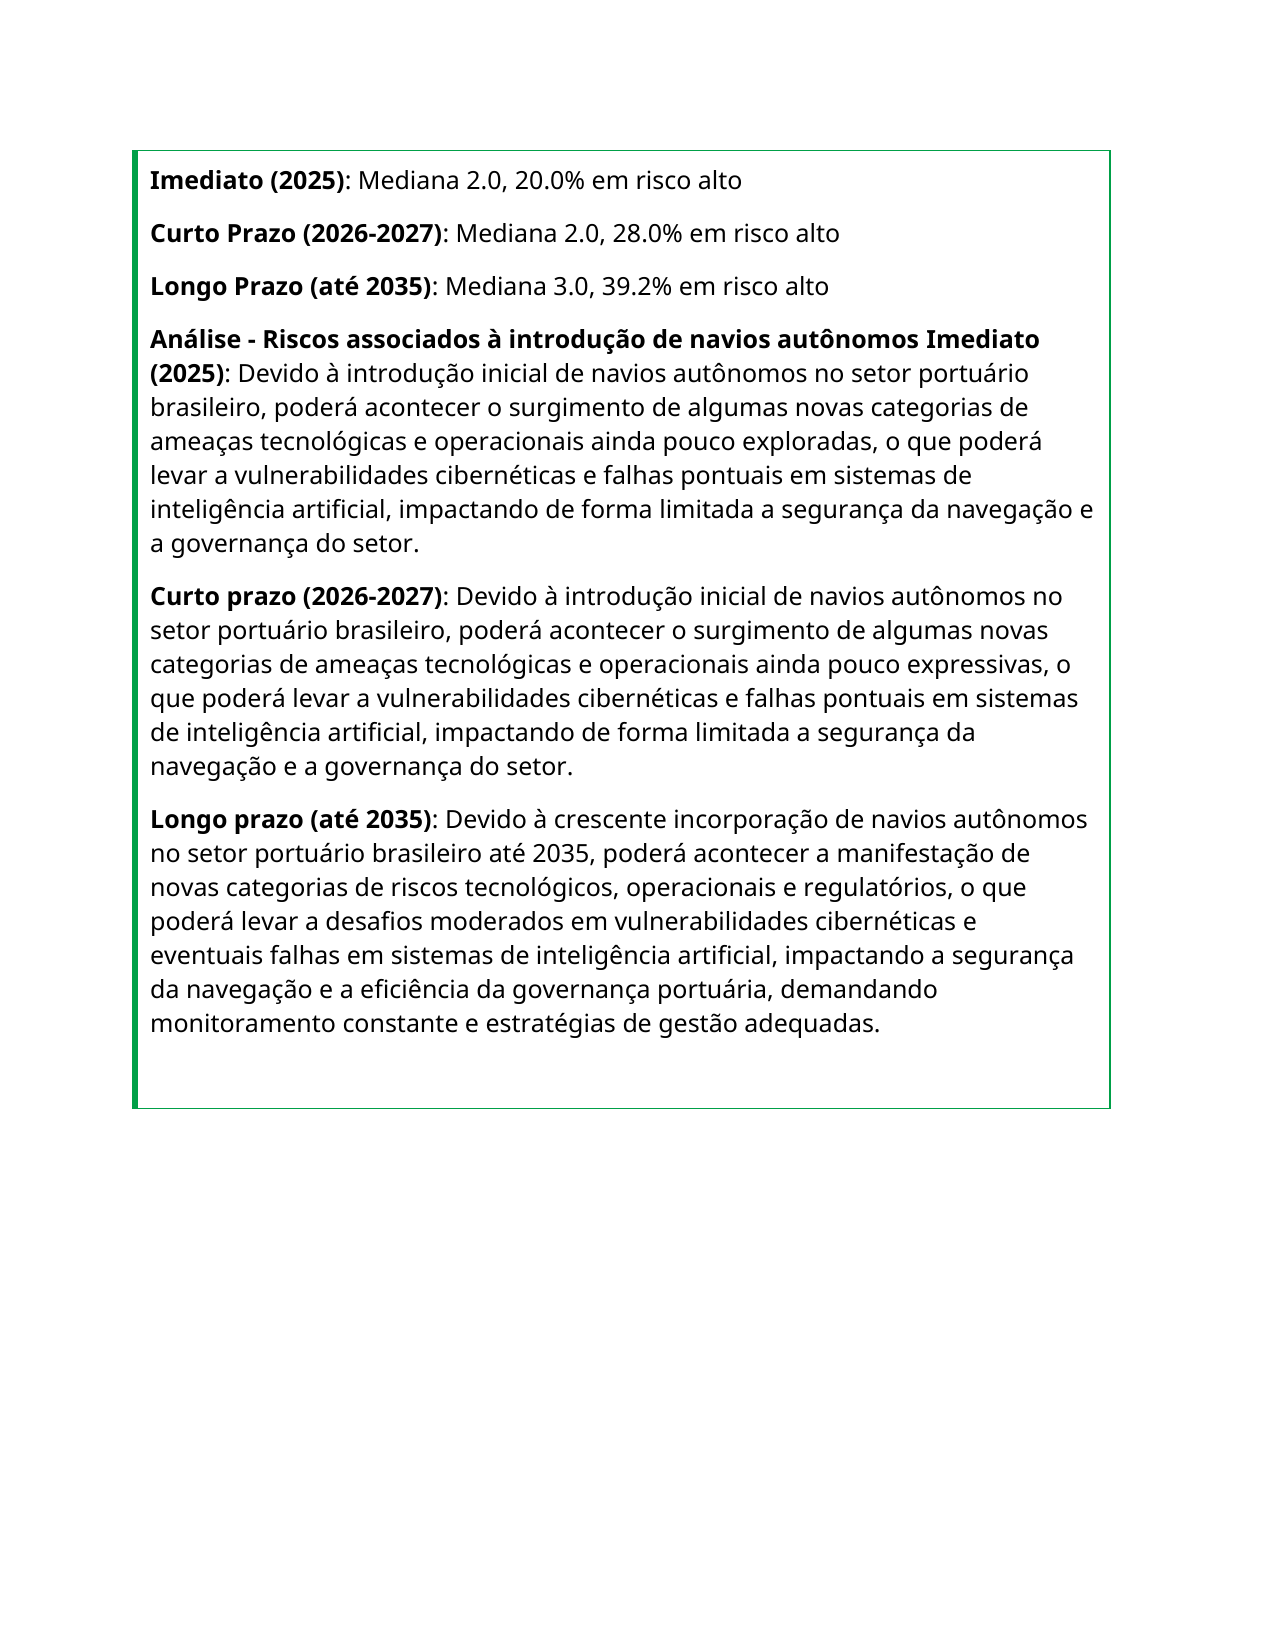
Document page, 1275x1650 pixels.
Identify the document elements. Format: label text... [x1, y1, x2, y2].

table_cell Imediato (2025): Mediana 2.0, 20.0% em risco alto Curto Prazo (2026-2027): Mediana 2.0, 28.0% em risco alto Longo Prazo (até 2035): Mediana 3.0, 39.2% em risco alto Análise - Riscos associados à introdução de navios autônomos Imediato (2025): Devido à introdução inicial de navios autônomos no setor portuário brasileiro, poderá acontecer o surgimento de algumas novas categorias de ameaças tecnológicas e operacionais ainda pouco exploradas, o que poderá levar a vulnerabilidades cibernéticas e falhas pontuais em sistemas de inteligência artificial, impactando de forma limitada a segurança da navegação e a governança do setor. Curto prazo (2026-2027): Devido à introdução inicial de navios autônomos no setor portuário brasileiro, poderá acontecer o surgimento de algumas novas categorias de ameaças tecnológicas e operacionais ainda pouco expressivas, o que poderá levar a vulnerabilidades cibernéticas e falhas pontuais em sistemas de inteligência artificial, impactando de forma limitada a segurança da navegação e a governança do setor. Longo prazo (até 2035): Devido à crescente incorporação de navios autônomos no setor portuário brasileiro até 2035, poderá acontecer a manifestação de novas categorias de riscos tecnológicos, operacionais e regulatórios, o que poderá levar a desafios moderados em vulnerabilidades cibernéticas e eventuais falhas em sistemas de inteligência artificial, impactando a segurança da navegação e a eficiência da governança portuária, demandando monitoramento constante e estratégias de gestão adequadas. [138, 151, 1109, 1108]
